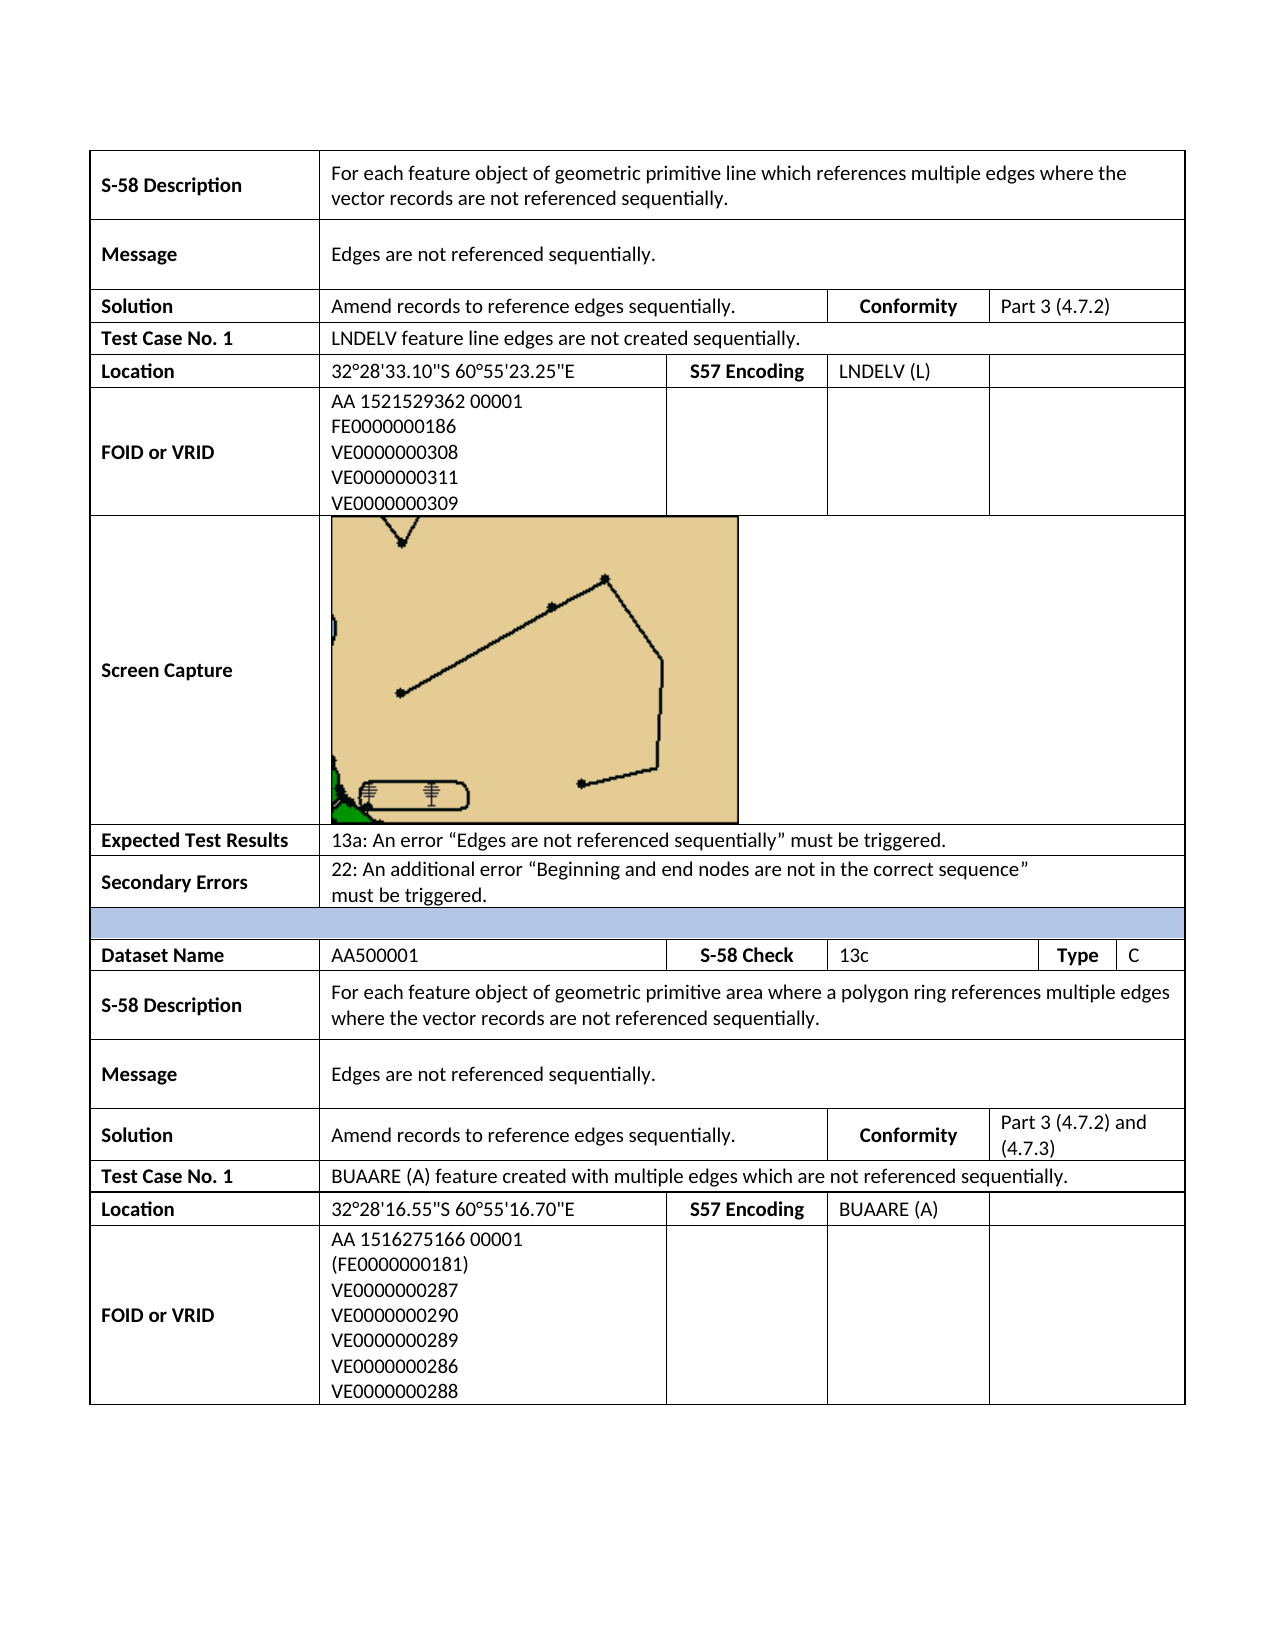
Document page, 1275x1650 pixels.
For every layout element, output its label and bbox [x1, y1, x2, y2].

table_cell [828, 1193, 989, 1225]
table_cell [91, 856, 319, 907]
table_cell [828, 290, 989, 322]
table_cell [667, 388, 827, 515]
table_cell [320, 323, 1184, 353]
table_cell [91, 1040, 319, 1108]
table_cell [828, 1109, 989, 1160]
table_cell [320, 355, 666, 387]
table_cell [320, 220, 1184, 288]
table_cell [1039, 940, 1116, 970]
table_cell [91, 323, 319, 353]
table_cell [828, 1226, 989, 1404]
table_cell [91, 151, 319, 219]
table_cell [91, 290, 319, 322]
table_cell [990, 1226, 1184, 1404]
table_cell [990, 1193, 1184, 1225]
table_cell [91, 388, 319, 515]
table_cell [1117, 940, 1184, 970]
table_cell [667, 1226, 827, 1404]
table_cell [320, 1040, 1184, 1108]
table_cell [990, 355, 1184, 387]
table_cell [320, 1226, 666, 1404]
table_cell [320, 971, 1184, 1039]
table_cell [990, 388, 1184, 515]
picture [331, 516, 739, 824]
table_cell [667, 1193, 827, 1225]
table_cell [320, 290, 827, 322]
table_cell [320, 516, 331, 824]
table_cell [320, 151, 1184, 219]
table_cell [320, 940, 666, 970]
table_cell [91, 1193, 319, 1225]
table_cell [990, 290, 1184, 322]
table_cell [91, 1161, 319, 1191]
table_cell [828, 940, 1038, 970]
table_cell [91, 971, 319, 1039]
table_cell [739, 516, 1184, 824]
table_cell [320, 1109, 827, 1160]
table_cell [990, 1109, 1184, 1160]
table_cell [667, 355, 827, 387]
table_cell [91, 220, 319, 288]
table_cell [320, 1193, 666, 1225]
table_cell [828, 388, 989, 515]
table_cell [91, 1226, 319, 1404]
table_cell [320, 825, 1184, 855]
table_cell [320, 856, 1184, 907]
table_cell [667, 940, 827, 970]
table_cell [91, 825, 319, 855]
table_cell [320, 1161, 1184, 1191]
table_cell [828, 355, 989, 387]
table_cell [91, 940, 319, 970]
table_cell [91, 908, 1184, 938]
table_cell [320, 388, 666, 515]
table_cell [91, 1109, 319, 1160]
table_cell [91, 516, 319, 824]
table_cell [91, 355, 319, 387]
